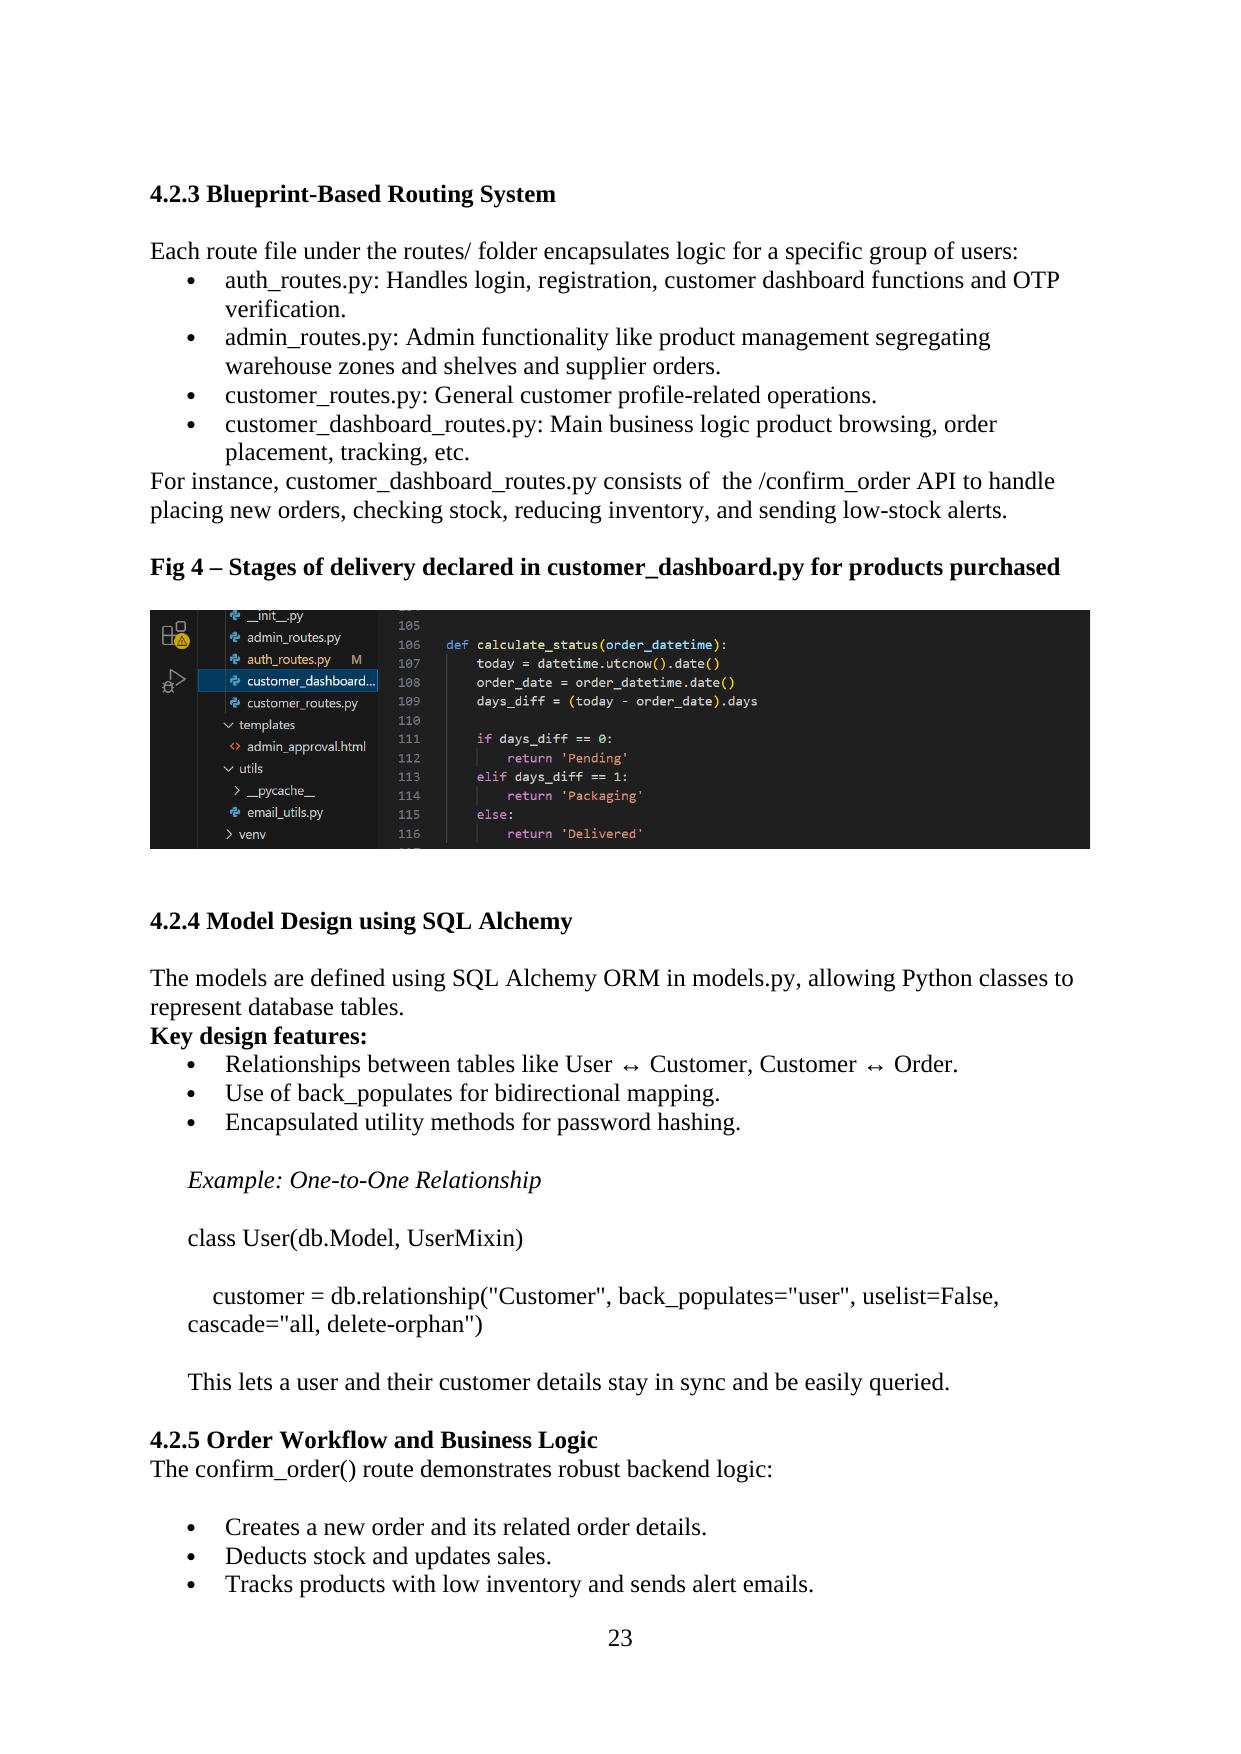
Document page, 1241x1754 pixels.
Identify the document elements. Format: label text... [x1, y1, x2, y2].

text The models are defined using SQL Alchemy ORM in models.py, allowing Python classes to represent database tables. [150, 963, 1090, 1021]
text 4.2.4 Model Design using SQL Alchemy [150, 906, 1090, 934]
list customer_dashboard_routes.py: Main business logic product browsing, order placement, tracking, etc. [187, 409, 1090, 466]
list Relationships between tables like User ↔ Customer, Customer ↔ Order. [187, 1049, 1090, 1078]
text 4.2.5 Order Workflow and Business Logic The confirm_order() route demonstrates robust backend logic: [150, 1425, 1090, 1483]
list Deducts stock and updates sales. [187, 1541, 1090, 1569]
list auth_routes.py: Handles login, registration, customer dashboard functions and OTP verification. [187, 265, 1090, 322]
list Creates a new order and its related order details. [187, 1512, 1090, 1541]
text class User(db.Model, UserMixin) [187, 1223, 1090, 1252]
list customer_routes.py: General customer profile-related operations. [187, 380, 1090, 409]
text customer = db.relationship("Customer", back_populates="user", uselist=False, cascade="all, delete-orphan") [187, 1281, 1090, 1338]
list Use of back_populates for bidirectional mapping. [187, 1078, 1090, 1107]
text 4.2.3 Blueprint-Based Routing System [150, 179, 1090, 207]
text Key design features: [150, 1021, 1090, 1049]
list Encapsulated utility methods for password hashing. [187, 1107, 1090, 1136]
list admin_routes.py: Admin functionality like product management segregating warehouse zones and shelves and supplier orders. [187, 322, 1090, 380]
text Each route file under the routes/ folder encapsulates logic for a specific group of users: [150, 236, 1090, 265]
picture [150, 610, 1091, 849]
text For instance, customer_dashboard_routes.py consists of the /confirm_order API to handle placing new orders, checking stock, reducing inventory, and sending low-stock alerts. Fig 4 – Stages of delivery declared in customer_dashboard.py for products purchased [150, 466, 1090, 581]
text Example: One-to-One Relationship [187, 1165, 1090, 1194]
list Tracks products with low inventory and sends alert emails. [187, 1569, 1090, 1598]
text This lets a user and their customer details stay in sync and be easily queried. [187, 1367, 1090, 1396]
